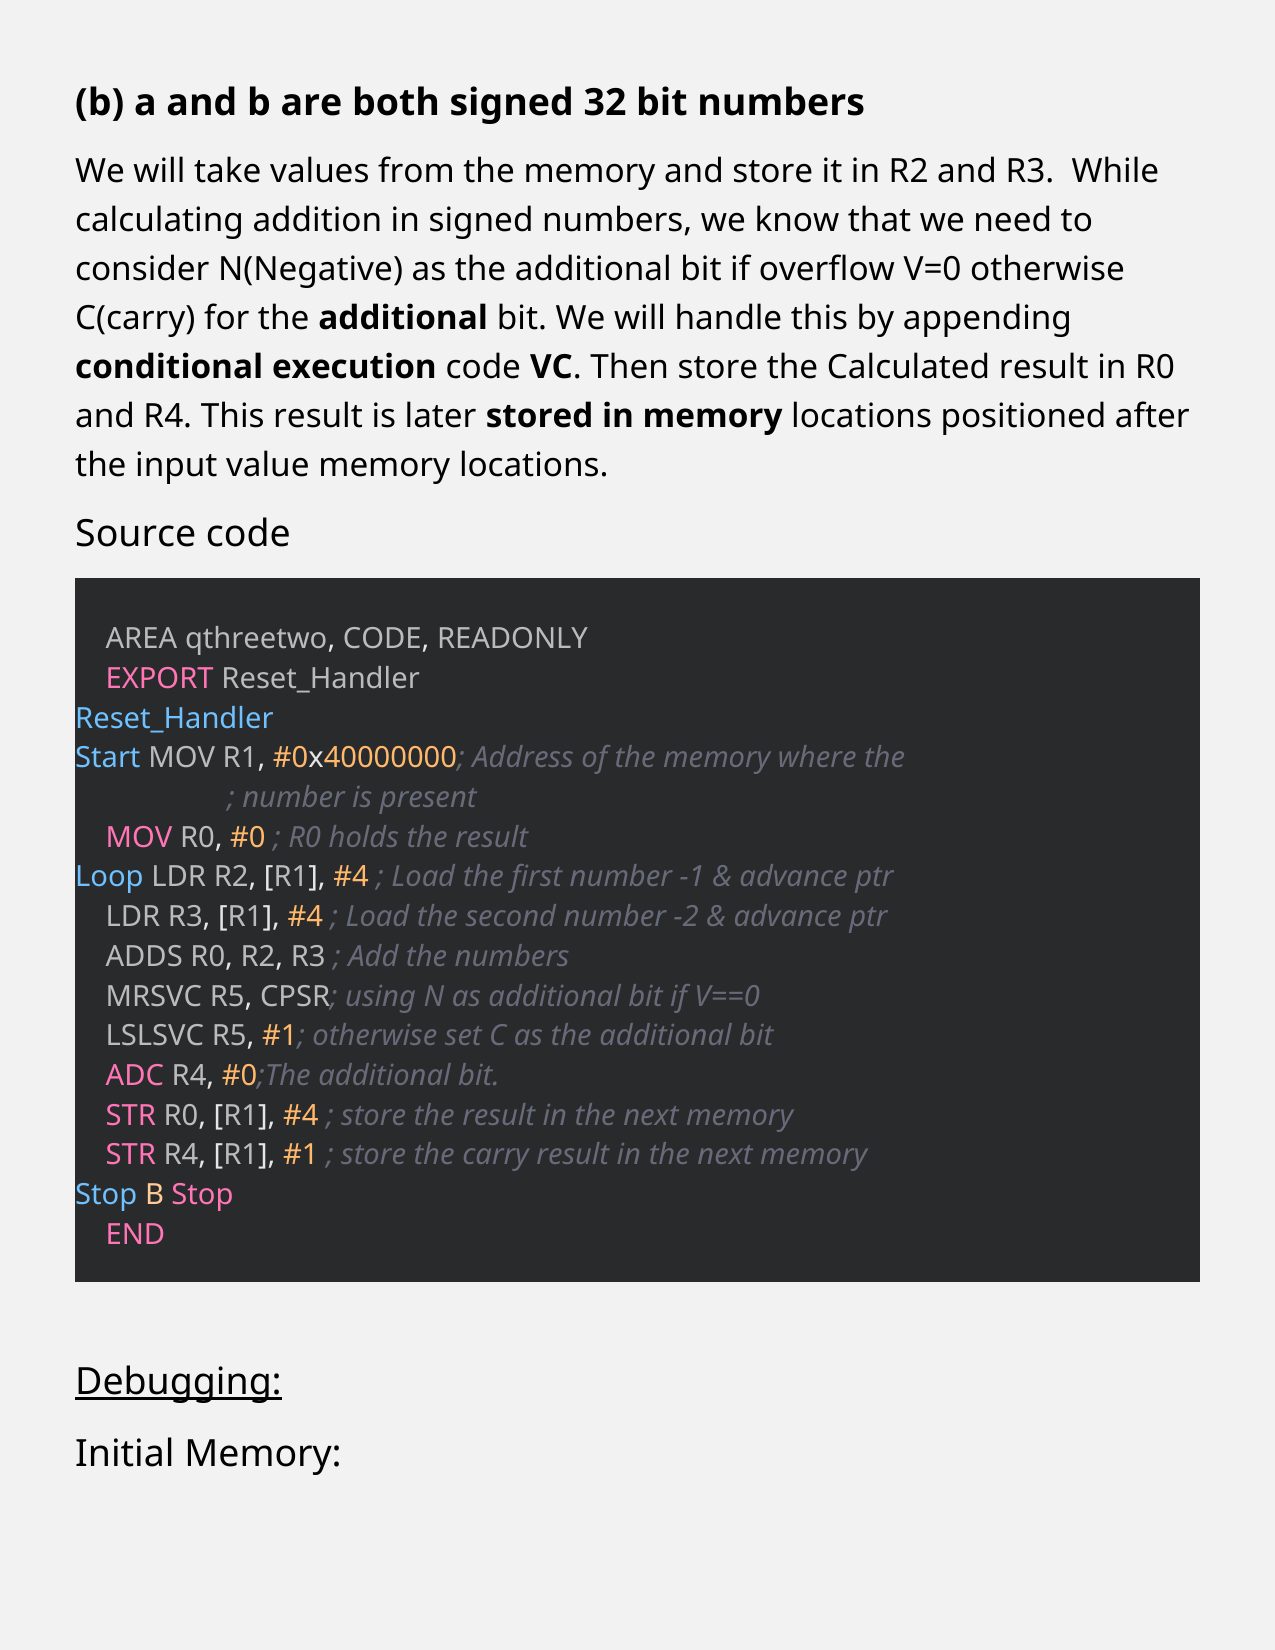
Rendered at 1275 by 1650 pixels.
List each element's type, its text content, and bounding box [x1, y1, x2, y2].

text Start MOV R1, #0x40000000; Address of the memory where the [75, 737, 1200, 776]
text ADC R4, #0;The additional bit. [75, 1054, 1200, 1094]
text ; number is present [75, 776, 1200, 816]
text Reset_Handler [75, 697, 1200, 737]
text END [75, 1213, 1200, 1253]
text LDR R3, [R1], #4 ; Load the second number -2 & advance ptr [75, 895, 1200, 935]
text Stop B Stop [75, 1173, 1200, 1213]
text Initial Memory: [75, 1426, 1200, 1477]
text AREA qthreetwo, CODE, READONLY [75, 618, 1200, 657]
text We will take values from the memory and store it in R2 and R3. While calculating addition in signed numbers, we know that we need to consider N(Negative) as the additional bit if overflow V=0 otherwise C(carry) for the additional bit. We will handle this by appending conditional execution code VC. Then store the Calculated result in R0 and R4. This result is later stored in memory locations positioned after the input value memory locations. [75, 147, 1200, 486]
text MRSVC R5, CPSR; using N as additional bit if V==0 [75, 975, 1200, 1014]
text STR R0, [R1], #4 ; store the result in the next memory [75, 1094, 1200, 1133]
text MOV R0, #0 ; R0 holds the result [75, 816, 1200, 856]
text STR R4, [R1], #1 ; store the carry result in the next memory [75, 1133, 1200, 1173]
text Loop LDR R2, [R1], #4 ; Load the first number -1 & advance ptr [75, 856, 1200, 895]
text Debugging: [75, 1354, 1200, 1405]
text (b) a and b are both signed 32 bit numbers [75, 75, 1200, 126]
text LSLSVC R5, #1; otherwise set C as the additional bit [75, 1014, 1200, 1054]
text EXPORT Reset_Handler [75, 657, 1200, 697]
text ADDS R0, R2, R3 ; Add the numbers [75, 935, 1200, 975]
text Source code [75, 506, 1200, 557]
